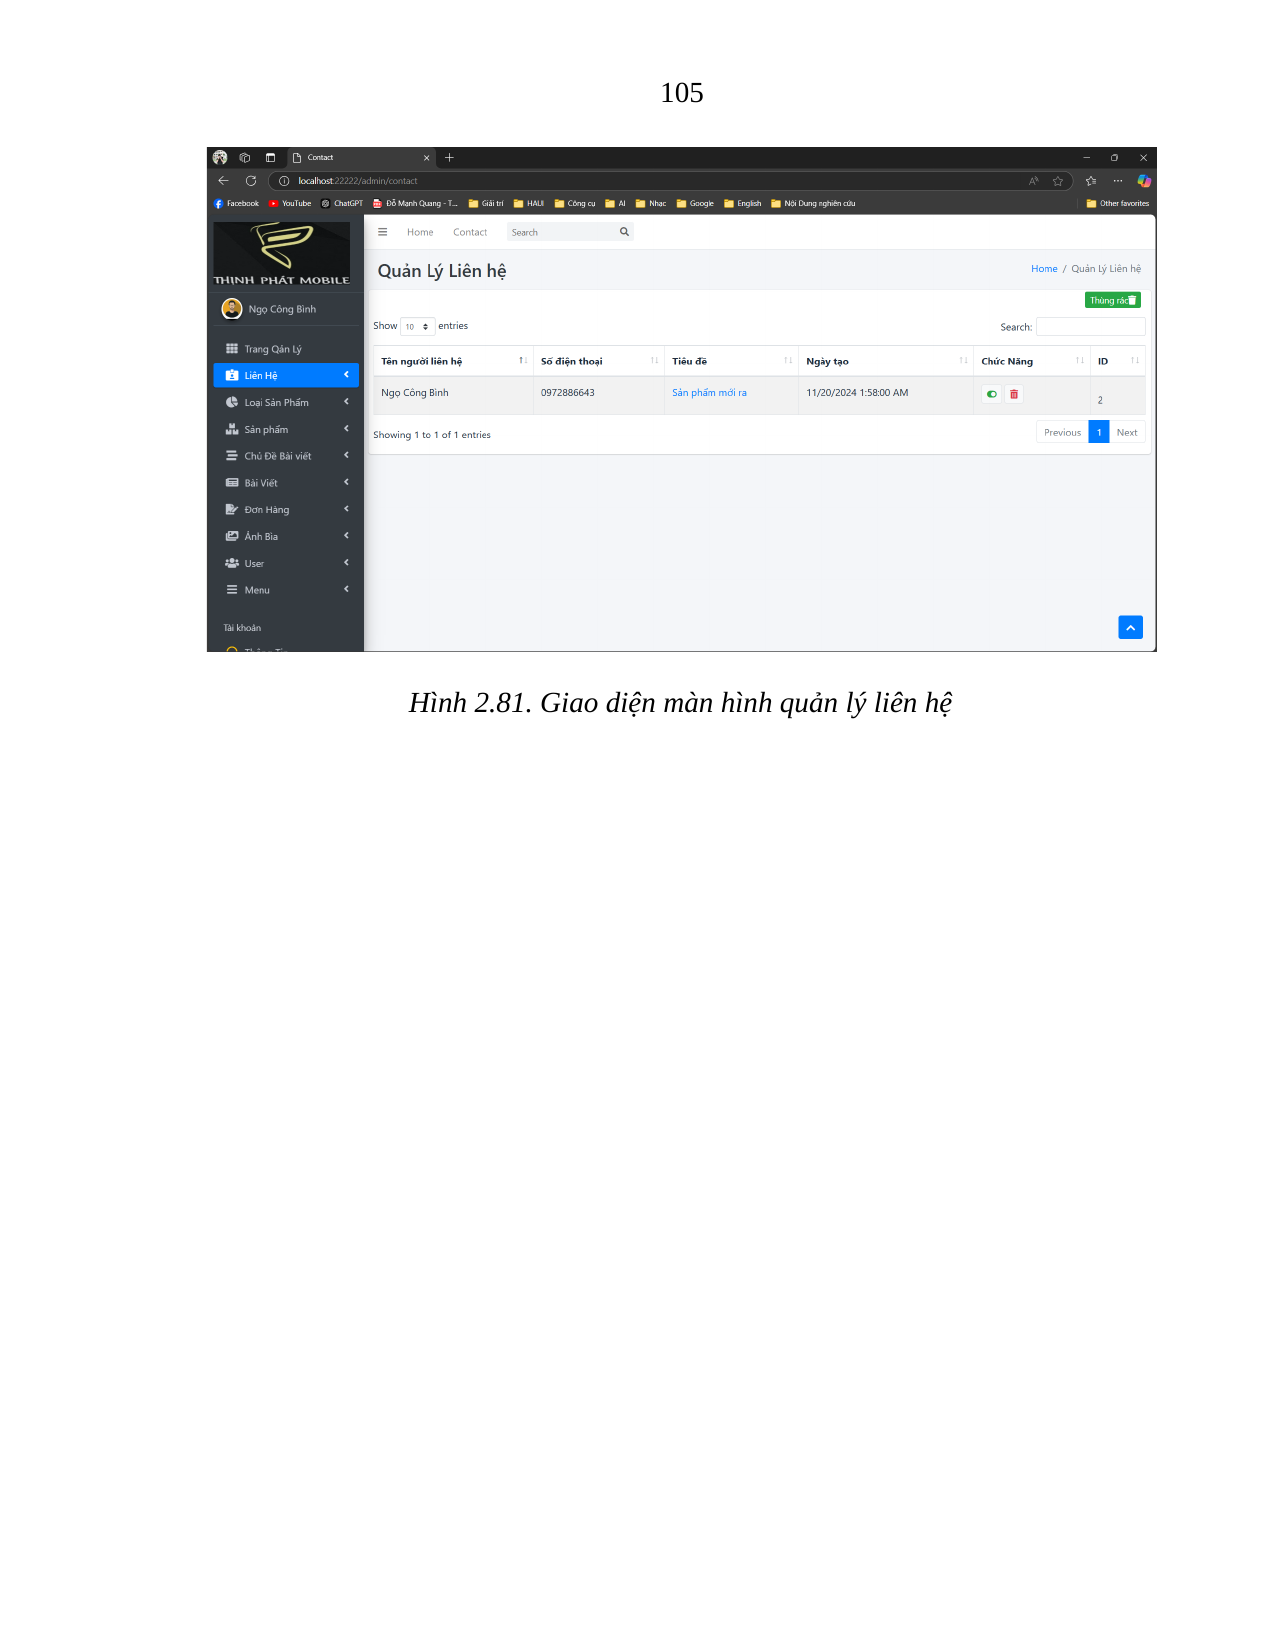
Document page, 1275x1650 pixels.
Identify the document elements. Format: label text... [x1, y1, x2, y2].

text Hình 2.81. Giao diện màn hình quản lý liên hệ [207, 685, 1157, 718]
picture [206, 147, 1157, 652]
